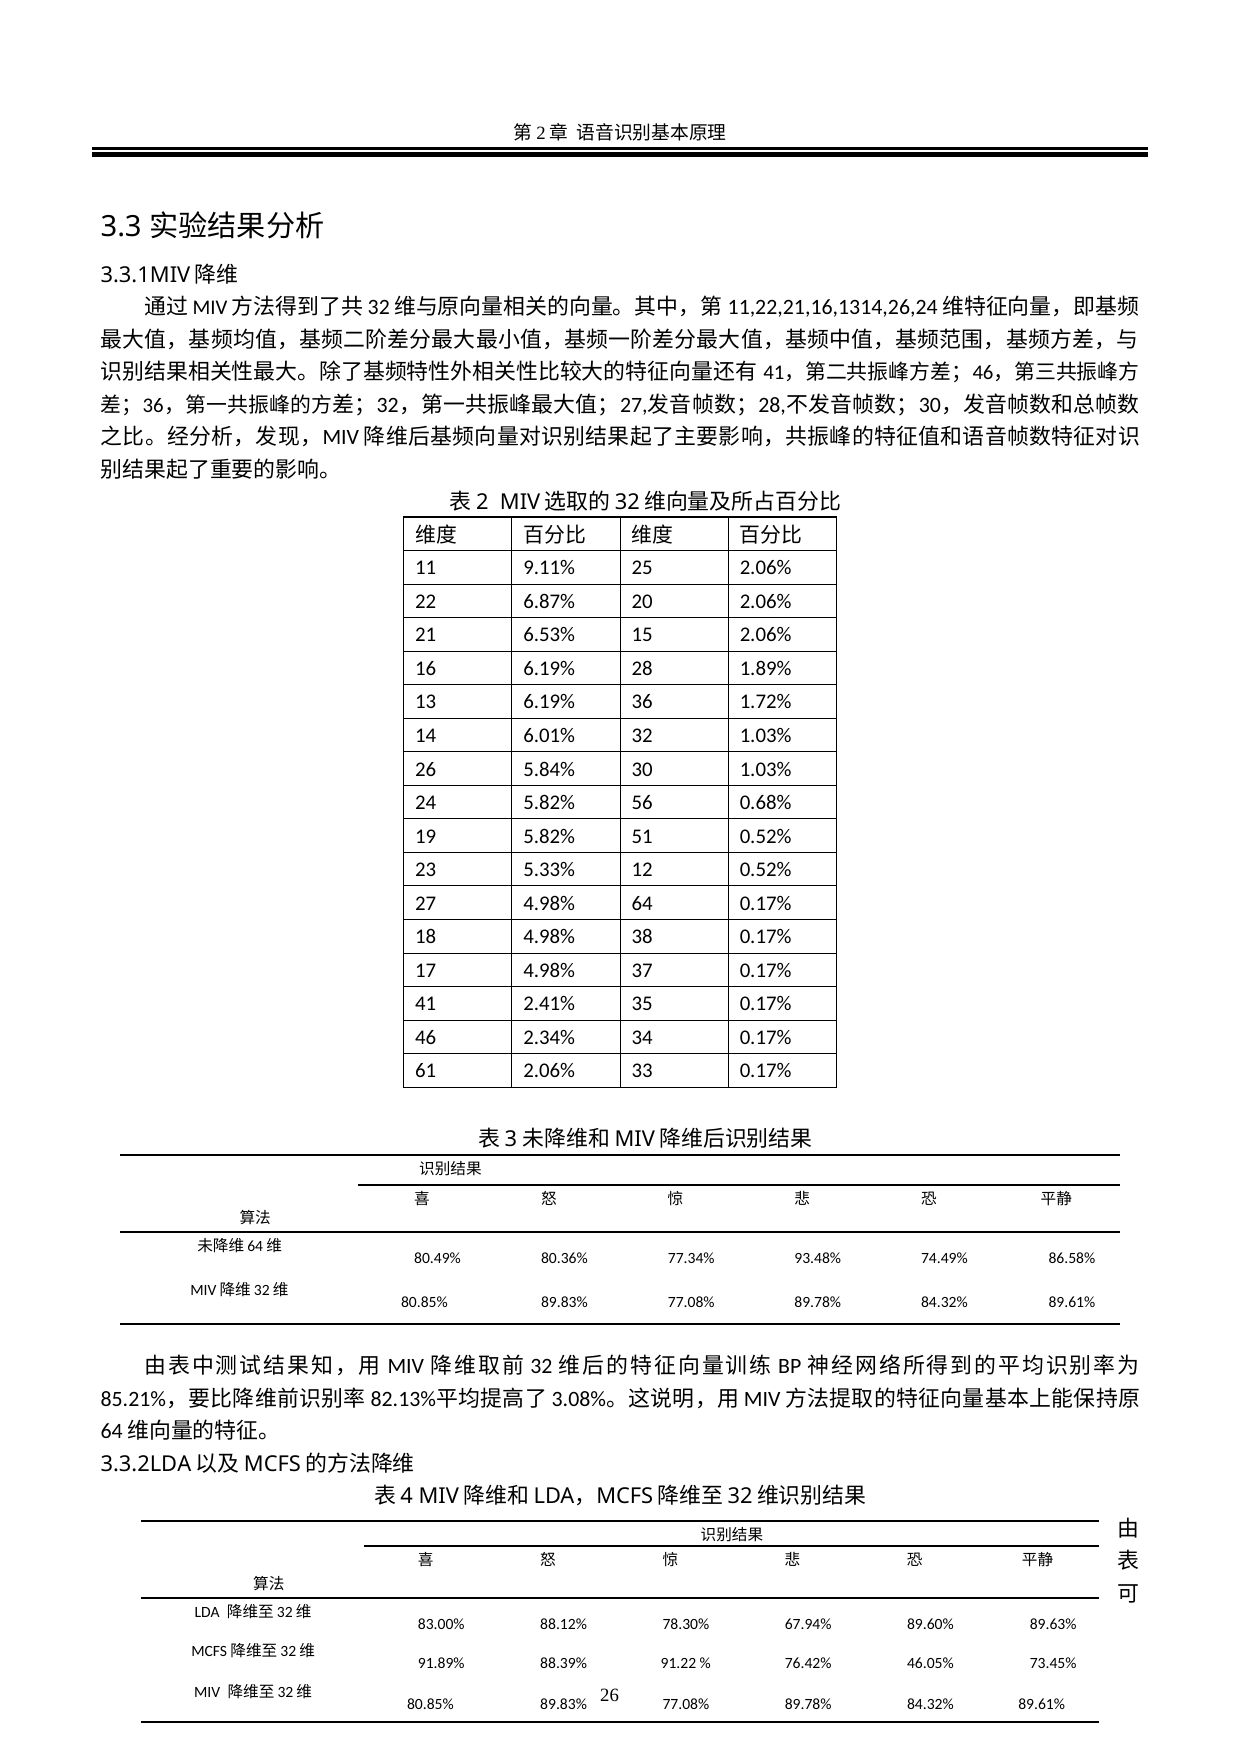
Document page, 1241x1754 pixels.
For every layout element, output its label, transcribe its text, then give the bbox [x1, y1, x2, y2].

table_cell 11 [404, 551, 511, 583]
table_cell 6.01% [512, 719, 620, 751]
table_cell 6.87% [512, 585, 620, 617]
table_cell 悲 [731, 1547, 853, 1597]
table_cell 6.53% [512, 618, 620, 651]
table_cell 35 [621, 987, 728, 1019]
table_cell 46 [404, 1021, 511, 1053]
table_cell 93.48% [739, 1233, 865, 1277]
table_header 识别结果 [358, 1156, 1120, 1184]
table_cell 89.78% [731, 1680, 853, 1721]
table_cell 0.68% [729, 786, 836, 818]
table_cell 17 [404, 954, 511, 986]
table_cell 86.58% [992, 1233, 1120, 1277]
table_cell 0.17% [729, 954, 836, 986]
table_header 维度 [404, 518, 511, 550]
table_cell 23 [404, 853, 511, 885]
table_cell 89.83% [485, 1277, 612, 1323]
table_header 维度 [621, 518, 728, 550]
table_header 识别结果 [364, 1522, 1099, 1545]
table_cell 32 [621, 719, 728, 751]
table_cell 77.08% [612, 1277, 738, 1323]
table_cell 15 [621, 618, 728, 651]
table_header 算法 [141, 1522, 364, 1597]
table_cell 怒 [487, 1547, 609, 1597]
table_cell 惊 [612, 1186, 738, 1231]
table_header 百分比 [729, 518, 836, 550]
table_cell 平静 [992, 1186, 1120, 1231]
table_cell 80.49% [358, 1233, 485, 1277]
table_cell 恐 [853, 1547, 976, 1597]
table_cell 28 [621, 652, 728, 684]
table_cell 78.30% [609, 1599, 731, 1638]
table_cell 1.89% [729, 652, 836, 684]
table_cell 1.03% [729, 752, 836, 785]
table_cell 14 [404, 719, 511, 751]
table_cell 77.08% [609, 1680, 731, 1721]
table_cell 37 [621, 954, 728, 986]
table_cell 2.06% [729, 618, 836, 651]
text 表2 MIV选取的32维向量及所占百分比 [100, 484, 1140, 516]
table_cell 1.03% [729, 719, 836, 751]
table_cell 30 [621, 752, 728, 785]
table_cell 67.94% [731, 1599, 853, 1638]
table_cell 0.17% [729, 987, 836, 1019]
table_cell 41 [404, 987, 511, 1019]
table_cell 5.82% [512, 786, 620, 818]
table_cell 6.19% [512, 652, 620, 684]
table_cell 21 [404, 618, 511, 651]
table_cell 80.36% [485, 1233, 612, 1277]
table_cell 88.39% [487, 1639, 609, 1679]
table_cell 惊 [609, 1547, 731, 1597]
table_cell 16 [404, 652, 511, 684]
table_header 百分比 [512, 518, 620, 550]
table_cell 84.32% [853, 1680, 976, 1721]
table_header 算法 [120, 1156, 358, 1231]
table_cell 0.17% [729, 1054, 836, 1087]
table_cell 0.52% [729, 853, 836, 885]
table_cell MIV降维32维 [120, 1277, 358, 1323]
table_cell 18 [404, 920, 511, 952]
table_cell 2.06% [729, 585, 836, 617]
table_cell 36 [621, 685, 728, 718]
table_cell 25 [621, 551, 728, 583]
table_cell 89.63% [976, 1599, 1099, 1638]
table_cell 喜 [364, 1547, 487, 1597]
table_cell 9.11% [512, 551, 620, 583]
table_cell 2.34% [512, 1021, 620, 1053]
table_cell 24 [404, 786, 511, 818]
table_cell 平静 [976, 1547, 1099, 1597]
table_cell 34 [621, 1021, 728, 1053]
table_cell 1.72% [729, 685, 836, 718]
table_cell 88.12% [487, 1599, 609, 1638]
table_cell 4.98% [512, 886, 620, 919]
table_cell 89.61% [992, 1277, 1120, 1323]
table_cell 56 [621, 786, 728, 818]
table_cell 22 [404, 585, 511, 617]
table_cell 73.45% [976, 1639, 1099, 1679]
table_cell 0.17% [729, 920, 836, 952]
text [100, 1510, 1140, 1608]
text 3.3 实验结果分析 [100, 191, 1140, 256]
table_cell 悲 [739, 1186, 865, 1231]
table_cell 33 [621, 1054, 728, 1087]
table_cell MCFS降维至32维 [141, 1639, 364, 1679]
table_cell 4.98% [512, 920, 620, 952]
table_cell 84.32% [865, 1277, 992, 1323]
table_cell 76.42% [731, 1639, 853, 1679]
table_cell 89.78% [739, 1277, 865, 1323]
table_cell 6.19% [512, 685, 620, 718]
table_cell 5.84% [512, 752, 620, 785]
text 表4 MIV降维和LDA，MCFS降维至32维识别结果 [100, 1478, 1140, 1510]
table_cell 0.17% [729, 1021, 836, 1053]
table_cell 89.83% [487, 1680, 609, 1721]
table_cell 27 [404, 886, 511, 919]
table_cell 77.34% [612, 1233, 738, 1277]
table_cell 5.33% [512, 853, 620, 885]
table_cell 恐 [865, 1186, 992, 1231]
table_cell 怒 [485, 1186, 612, 1231]
table_cell 13 [404, 685, 511, 718]
table_cell 74.49% [865, 1233, 992, 1277]
table_cell 91.89% [364, 1639, 487, 1679]
table_cell 89.61% [976, 1680, 1099, 1721]
text 表3 未降维和MIV降维后识别结果 [100, 1120, 1140, 1153]
table_cell 0.17% [729, 886, 836, 919]
table_cell MIV 降维至32维 [141, 1680, 364, 1721]
table_cell 38 [621, 920, 728, 952]
table_cell 2.06% [729, 551, 836, 583]
table_cell 89.60% [853, 1599, 976, 1638]
text 3.3.1MIV降维 [100, 256, 1140, 289]
table_cell 61 [404, 1054, 511, 1087]
table_cell 46.05% [853, 1639, 976, 1679]
table_cell 5.82% [512, 819, 620, 852]
table_cell LDA 降维至32维 [141, 1599, 364, 1638]
table_cell 2.41% [512, 987, 620, 1019]
table_cell 喜 [358, 1186, 485, 1231]
table_cell 0.52% [729, 819, 836, 852]
table_cell 12 [621, 853, 728, 885]
table_cell 2.06% [512, 1054, 620, 1087]
table_cell 83.00% [364, 1599, 487, 1638]
table_cell 未降维64维 [120, 1233, 358, 1277]
text 3.3.2LDA以及MCFS的方法降维 [100, 1445, 1140, 1478]
table_cell 80.85% [364, 1680, 487, 1721]
table_cell 20 [621, 585, 728, 617]
text 通过MIV方法得到了共32维与原向量相关的向量。其中，第11,22,21,16,1314,26,24维特征向量，即基频最大值，基频均值，基频二阶差分最大最小值，基频一阶差分最大值，基频中值，基频范围，基频方差，与识别结果相关性最大。除了基频特性外相关性比较大的特征向量还有41，第二共振峰方差；46，第三共振峰方差；36，第一共振峰的方差；32，第一共振峰最大值；27,发音帧数；28,不发音帧数；30，发音帧数和总帧数之比。经分析，发现，MIV降维后基频向量对识别结果起了主要影响，共振峰的特征值和语音帧数特征对识别结果起了重要的影响。 [100, 289, 1140, 484]
table_cell 51 [621, 819, 728, 852]
table_cell 64 [621, 886, 728, 919]
table_cell 4.98% [512, 954, 620, 986]
table_cell 26 [404, 752, 511, 785]
table_cell 80.85% [358, 1277, 485, 1323]
table_cell 91.22 % [609, 1639, 731, 1679]
table_cell 19 [404, 819, 511, 852]
text 由表中测试结果知，用MIV降维取前32维后的特征向量训练BP神经网络所得到的平均识别率为85.21%，要比降维前识别率82.13%平均提高了3.08%。这说明，用MIV方法提取的特征向量基本上能保持原64维向量的特征。 [100, 1153, 1140, 1445]
